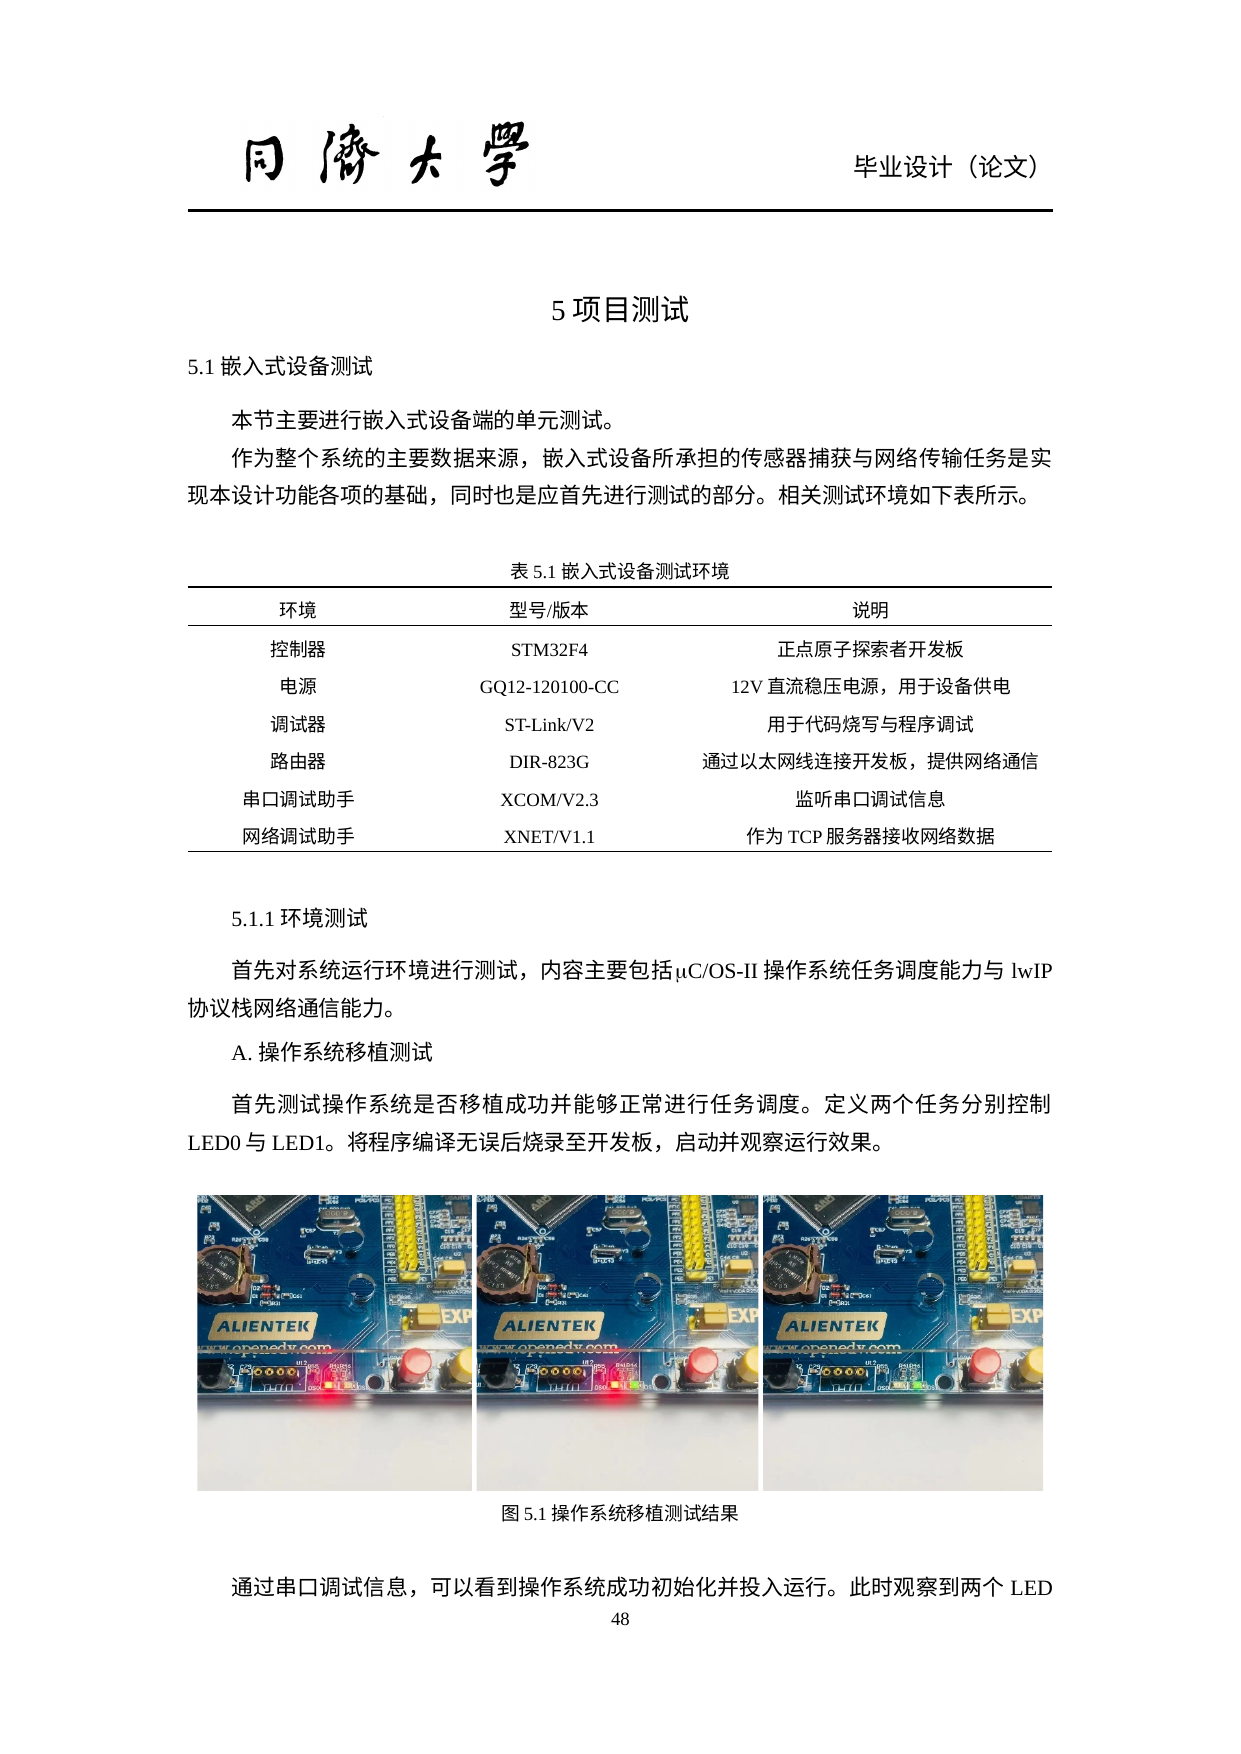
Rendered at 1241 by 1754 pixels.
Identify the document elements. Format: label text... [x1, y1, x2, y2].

text 表5.1 嵌入式设备测试环境 [187, 549, 1053, 586]
text 首先测试操作系统是否移植成功并能够正常进行任务调度。定义两个任务分别控制LED0与LED1。将程序编译无误后烧录至开发板，启动并观察运行效果。 [187, 1082, 1053, 1157]
table_header 型号/版本 [409, 588, 689, 625]
table_cell XCOM/V2.3 [409, 776, 689, 813]
table_cell 网络调试助手 [188, 814, 409, 851]
table_header 说明 [690, 588, 1052, 625]
text 5.1 嵌入式设备测试 [187, 344, 1053, 382]
table_cell 调试器 [188, 701, 409, 738]
table_cell 路由器 [188, 739, 409, 776]
picture [197, 1195, 472, 1491]
text 5 项目测试 [187, 290, 1053, 327]
table_cell XNET/V1.1 [409, 814, 689, 851]
picture [476, 1195, 759, 1491]
table_cell DIR-823G [409, 739, 689, 776]
table_cell 串口调试助手 [188, 776, 409, 813]
text A. 操作系统移植测试 [187, 1040, 1048, 1065]
table_cell 正点原子探索者开发板 [690, 626, 1052, 663]
text 图5.1 操作系统移植测试结果 [187, 1490, 1053, 1528]
text 通过串口调试信息，可以看到操作系统成功初始化并投入运行。此时观察到两个LED分别以不同频率闪烁。测试表明操作系统移植成功且运行正常。 [187, 1565, 1053, 1603]
table_cell 电源 [188, 664, 409, 701]
table_cell STM32F4 [409, 626, 689, 663]
table_cell 控制器 [188, 626, 409, 663]
table_cell ST-Link/V2 [409, 701, 689, 738]
table_cell 用于代码烧写与程序调试 [690, 701, 1052, 738]
text 首先对系统运行环境进行测试，内容主要包括C/OS-II操作系统任务调度能力与lwIP协议栈网络通信能力。 [187, 948, 1053, 1023]
table_cell 12V直流稳压电源，用于设备供电 [690, 664, 1052, 701]
text 5.1.1 环境测试 [187, 906, 1048, 931]
text 本节主要进行嵌入式设备端的单元测试。 [187, 399, 1053, 436]
text 作为整个系统的主要数据来源，嵌入式设备所承担的传感器捕获与网络传输任务是实现本设计功能各项的基础，同时也是应首先进行测试的部分。相关测试环境如下表所示。 [187, 436, 1053, 511]
table_cell 监听串口调试信息 [690, 776, 1052, 813]
table_cell GQ12-120100-CC [409, 664, 689, 701]
picture [224, 113, 547, 193]
table_header 环境 [188, 588, 409, 625]
picture [763, 1195, 1044, 1491]
table_cell 通过以太网线连接开发板，提供网络通信 [690, 739, 1052, 776]
table_cell 作为TCP服务器接收网络数据 [690, 814, 1052, 851]
